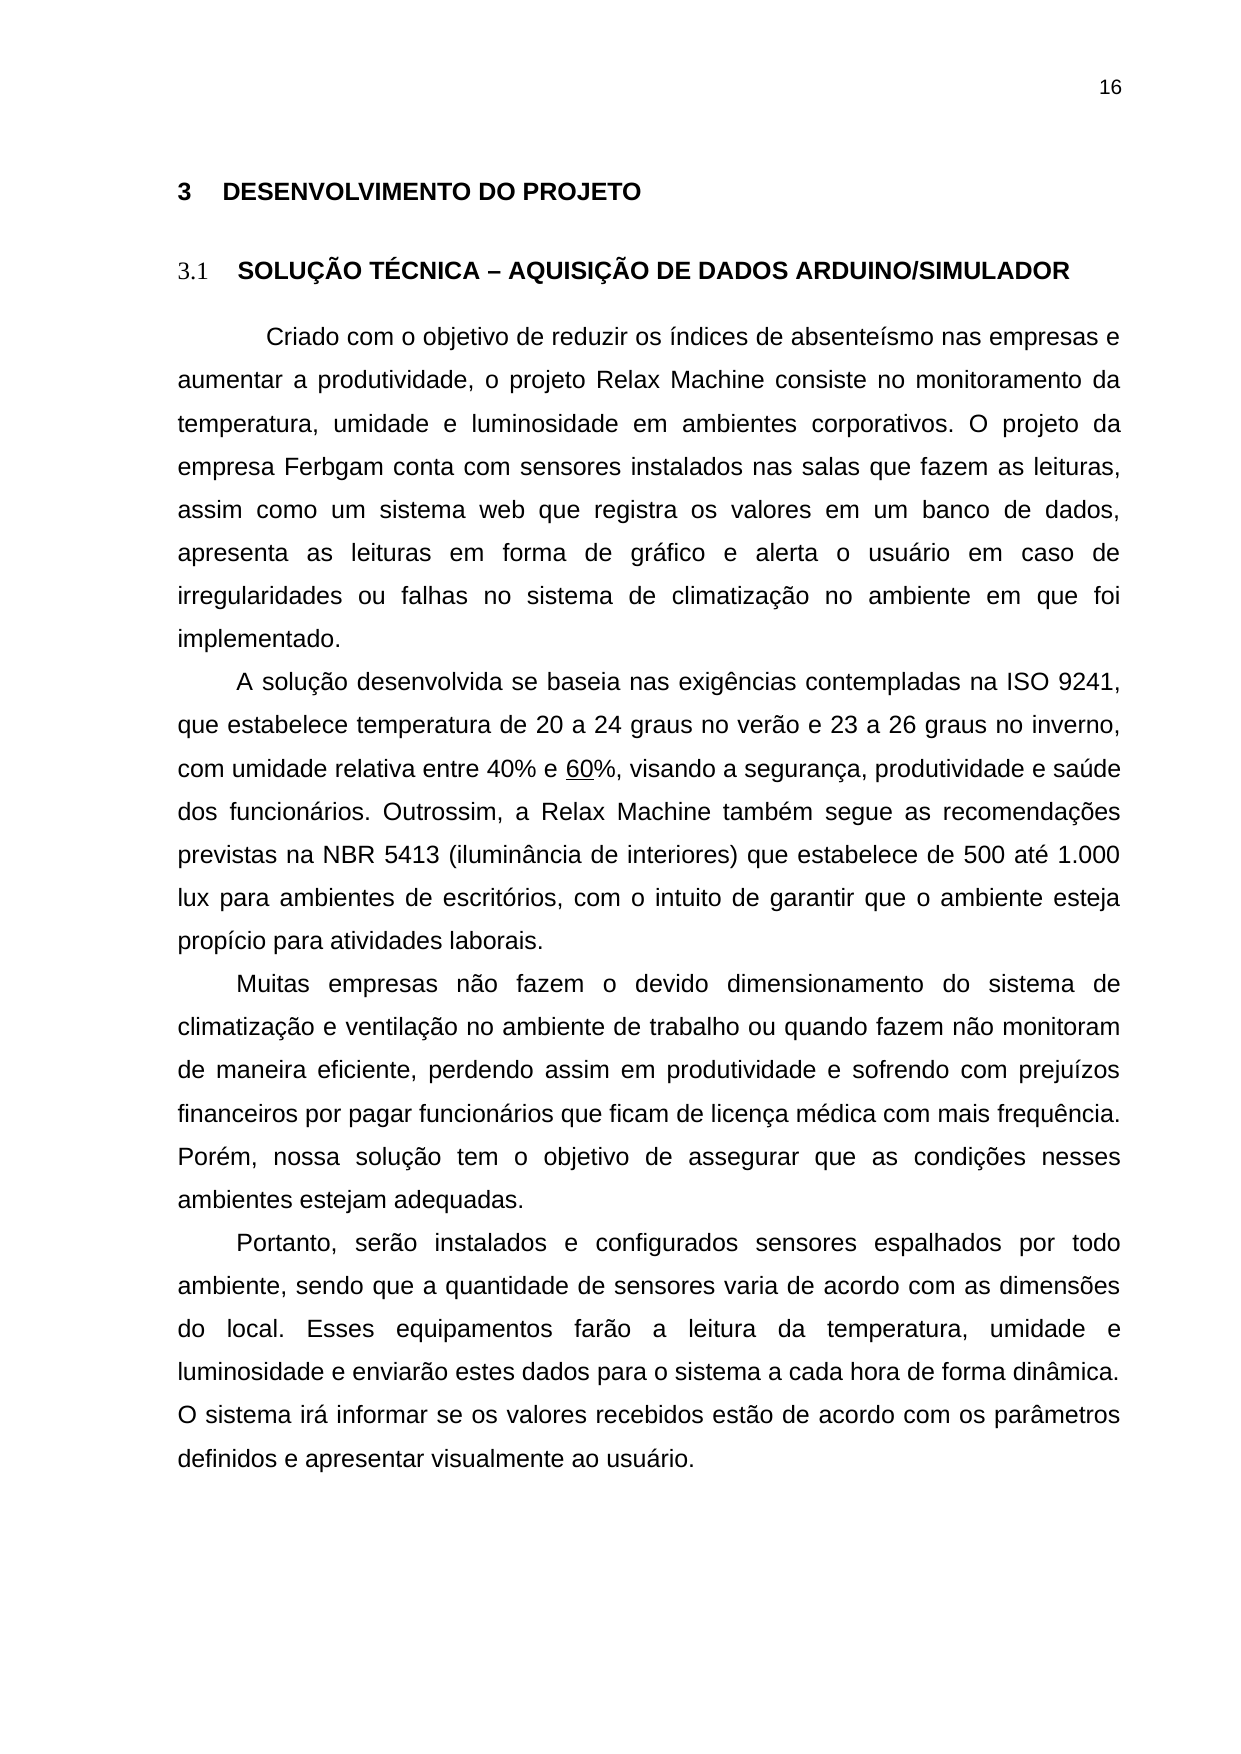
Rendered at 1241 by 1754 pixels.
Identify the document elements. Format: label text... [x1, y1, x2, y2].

subtitle desenvolvimento do projeto [177, 177, 1122, 206]
text Muitas empresas não fazem o devido dimensionamento do sistema de climatização e ventilação no ambiente de trabalho ou quando fazem não monitoram de maneira eficiente, perdendo assim em produtividade e sofrendo com prejuízos financeiros por pagar funcionários que ficam de licença médica com mais frequência. Porém, nossa solução tem o objetivo de assegurar que as condições nesses ambientes estejam adequadas. [177, 969, 1122, 1213]
text Portanto, serão instalados e configurados sensores espalhados por todo ambiente, sendo que a quantidade de sensores varia de acordo com as dimensões do local. Esses equipamentos farão a leitura da temperatura, umidade e luminosidade e enviarão estes dados para o sistema a cada hora de forma dinâmica. O sistema irá informar se os valores recebidos estão de acordo com os parâmetros definidos e apresentar visualmente ao usuário. [177, 1228, 1122, 1472]
text A solução desenvolvida se baseia nas exigências contempladas na ISO 9241, que estabelece temperatura de 20 a 24 graus no verão e 23 a 26 graus no inverno, com umidade relativa entre 40% e 60%, visando a segurança, produtividade e saúde dos funcionários. Outrossim, a Relax Machine também segue as recomendações previstas na NBR 5413 (iluminância de interiores) que estabelece de 500 até 1.000 lux para ambientes de escritórios, com o intuito de garantir que o ambiente esteja propício para atividades laborais. [177, 667, 1122, 955]
text Criado com o objetivo de reduzir os índices de absenteísmo nas empresas e aumentar a produtividade, o projeto Relax Machine consiste no monitoramento da temperatura, umidade e luminosidade em ambientes corporativos. O projeto da empresa Ferbgam conta com sensores instalados nas salas que fazem as leituras, assim como um sistema web que registra os valores em um banco de dados, apresenta as leituras em forma de gráfico e alerta o usuário em caso de irregularidades ou falhas no sistema de climatização no ambiente em que foi implementado. [177, 322, 1122, 653]
subtitle Solução Técnica – Aquisição de dados Arduino/SIMULADOR [177, 256, 1122, 285]
